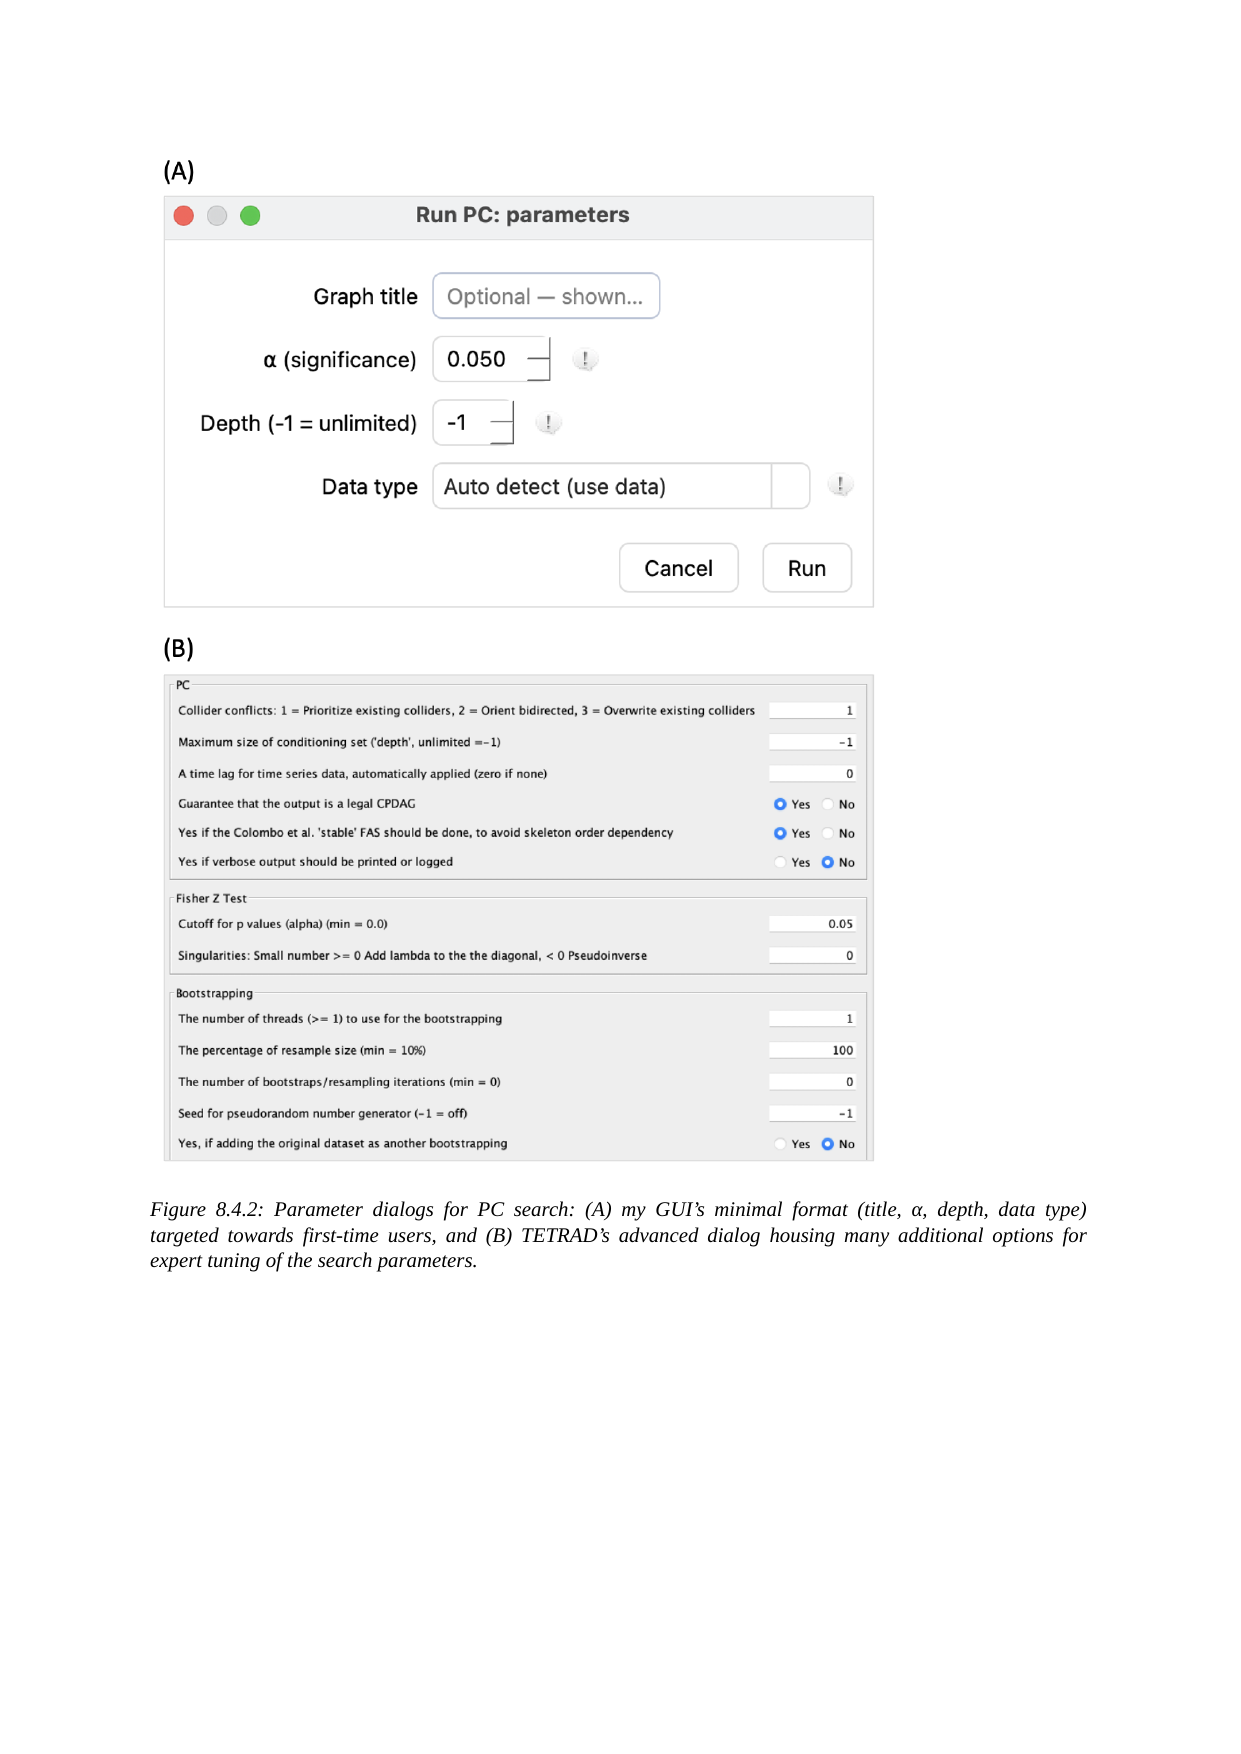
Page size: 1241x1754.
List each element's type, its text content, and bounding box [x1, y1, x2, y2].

text Figure 8.4.2: Parameter dialogs for PC search: (A) my GUI’s minimal format (title, α, depth, data type) targeted towards first-time users, and (B) TETRAD’s advanced dialog housing many additional options for expert tuning of the search parameters. [150, 1197, 1090, 1272]
picture [150, 150, 890, 1178]
